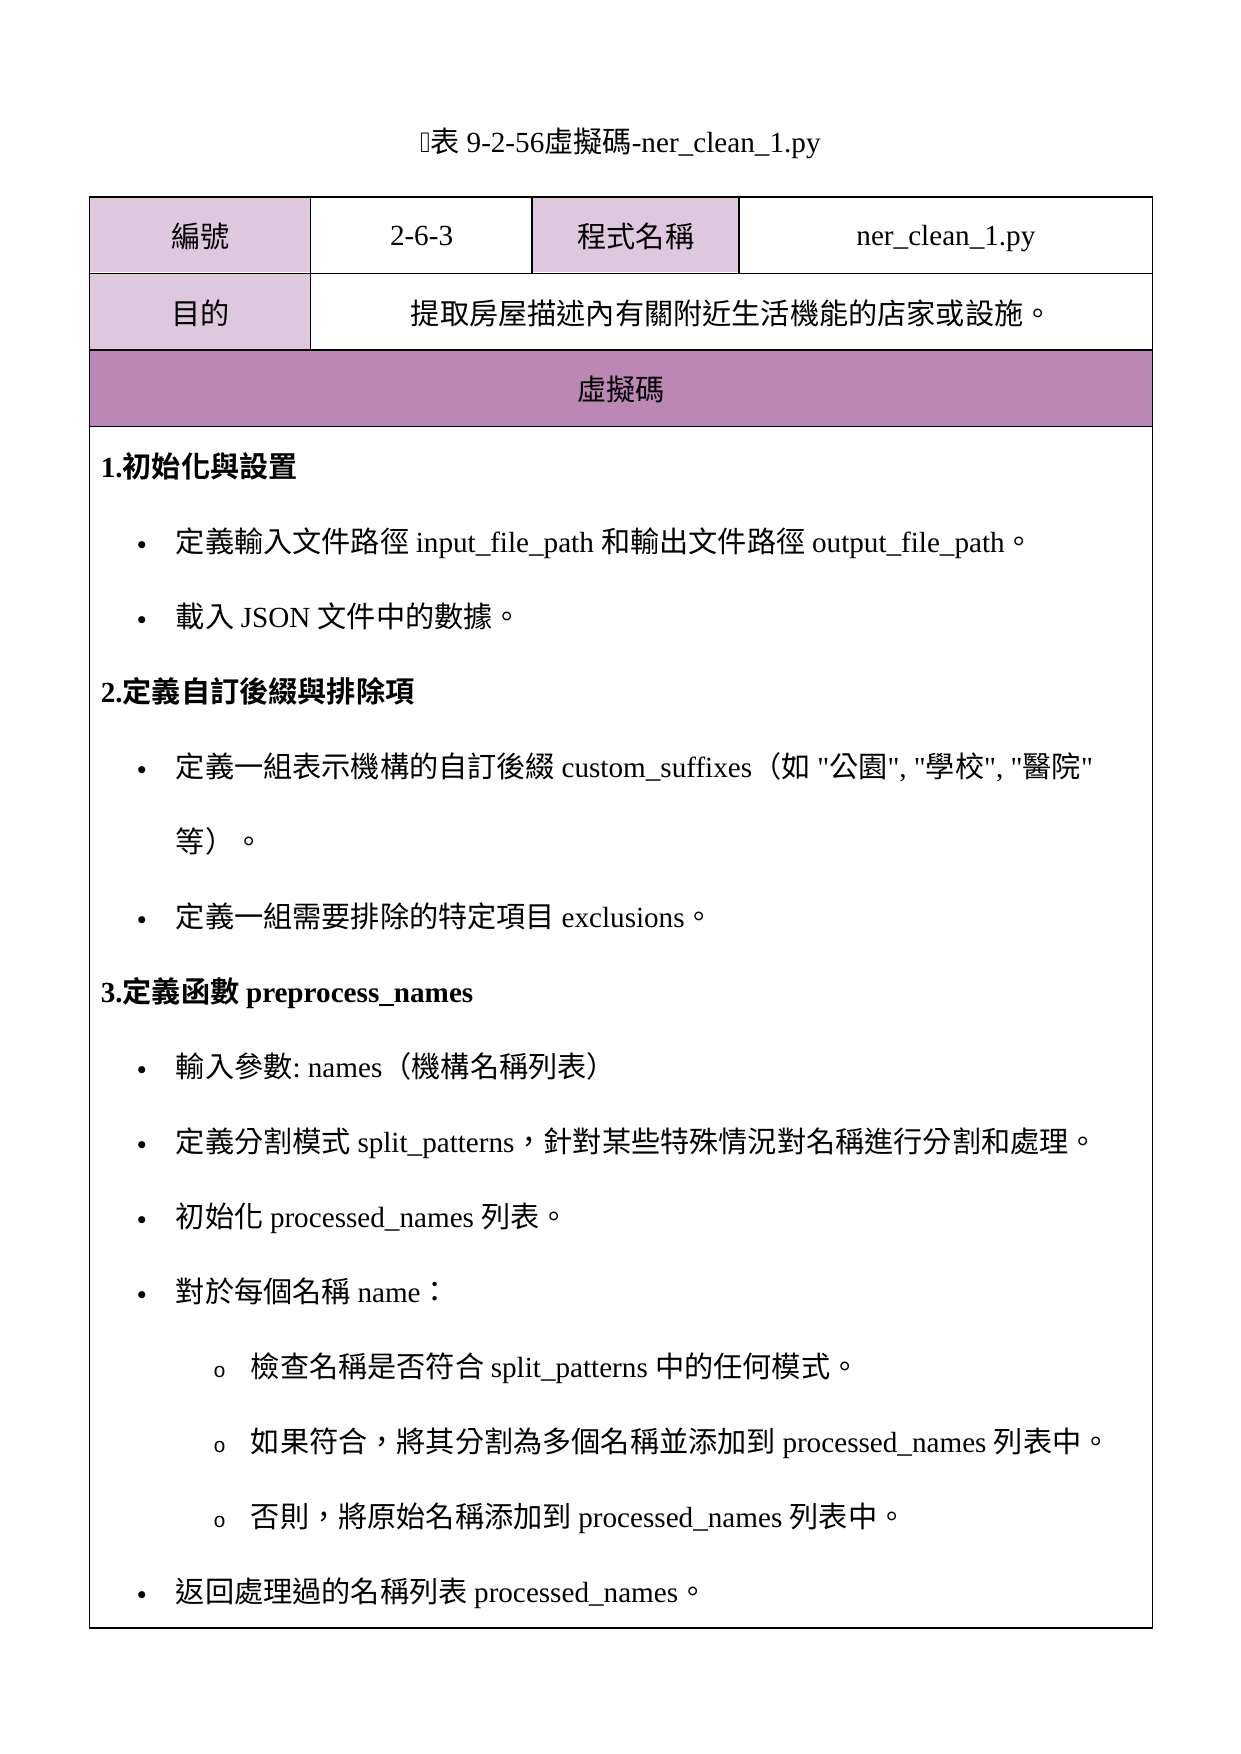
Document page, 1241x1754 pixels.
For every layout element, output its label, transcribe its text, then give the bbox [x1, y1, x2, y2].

table_cell 虛擬碼 [90, 351, 1152, 426]
table_header 編號 [90, 198, 310, 272]
table_header 程式名稱 [533, 198, 738, 272]
table_cell [90, 427, 1152, 1627]
table_cell 提取房屋描述內有關附近生活機能的店家或設施。 [311, 274, 1152, 349]
table_cell 目的 [90, 274, 310, 349]
table_header 2-6-3 [311, 198, 531, 272]
table_header ner_clean_1.py [740, 198, 1152, 272]
